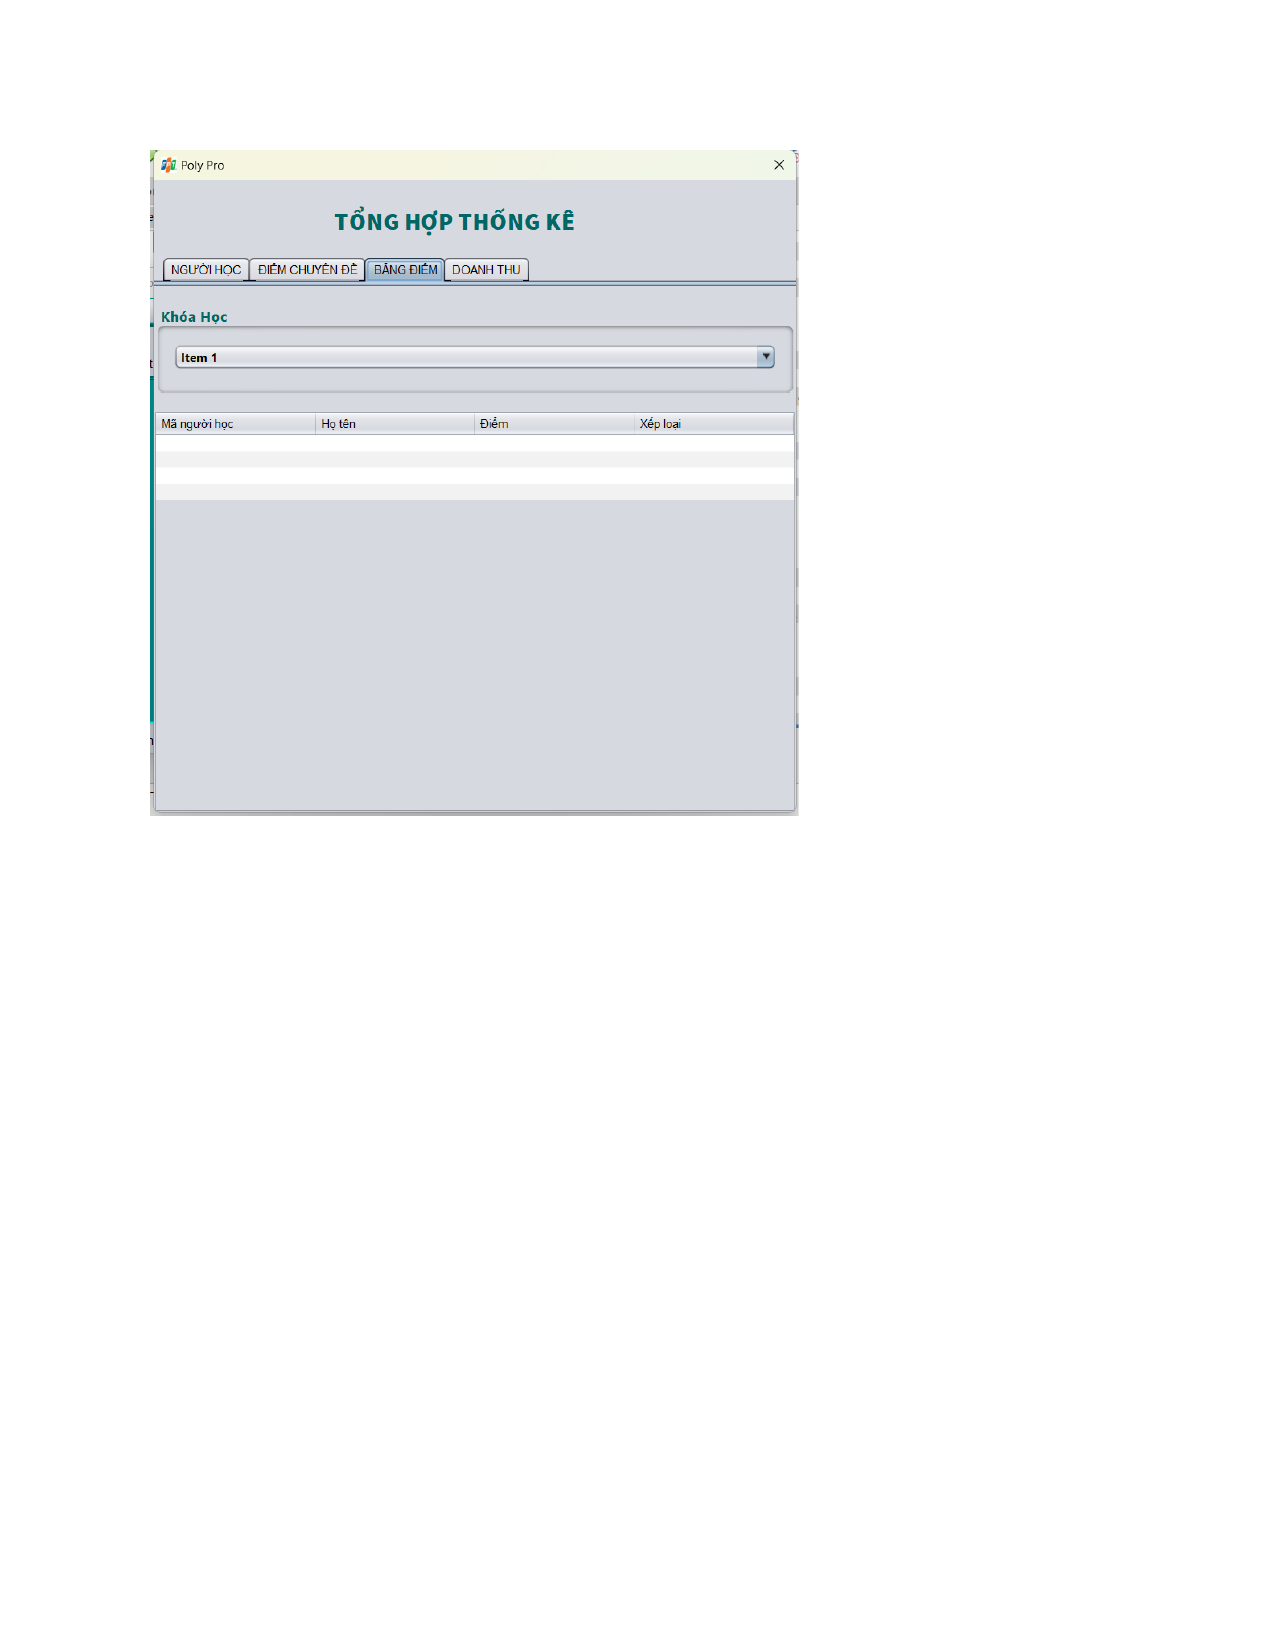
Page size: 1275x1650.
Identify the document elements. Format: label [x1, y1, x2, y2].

picture [150, 150, 799, 816]
